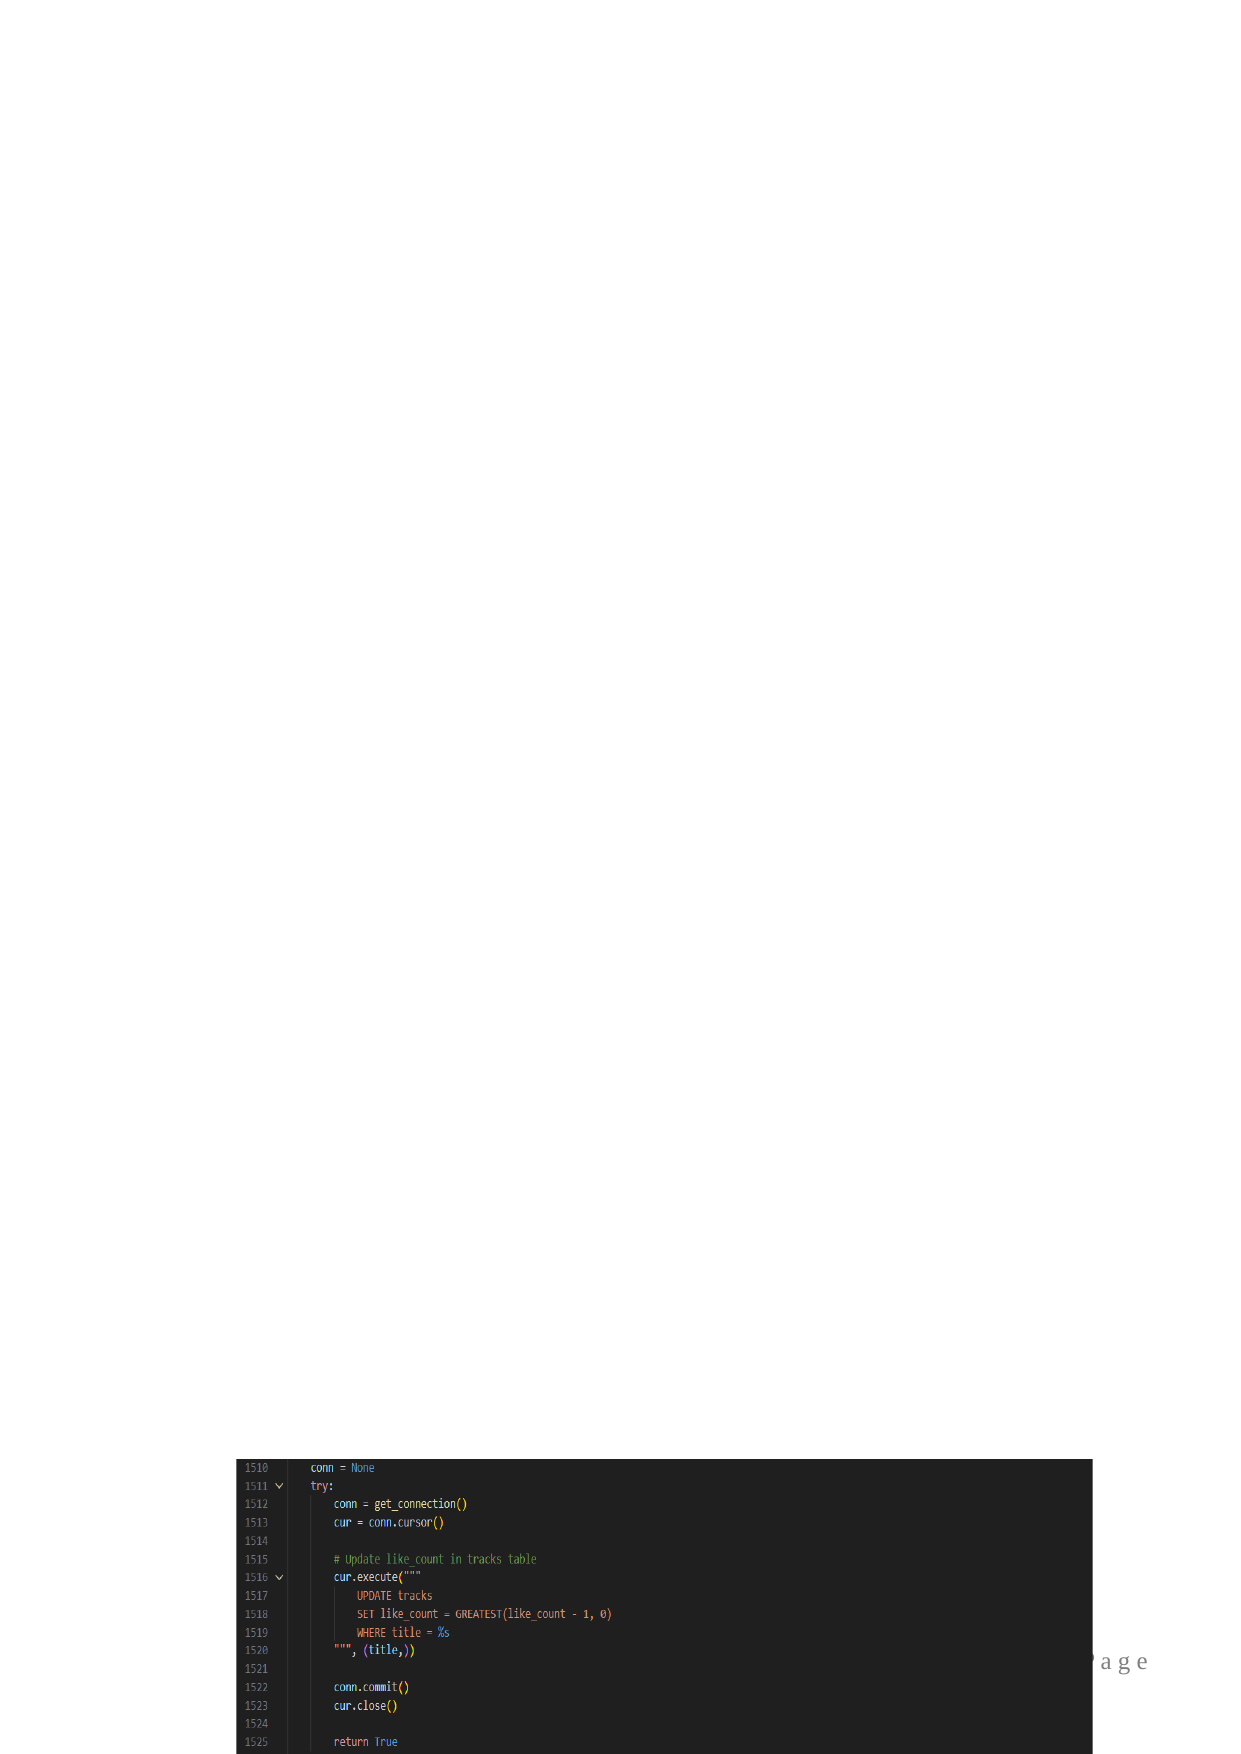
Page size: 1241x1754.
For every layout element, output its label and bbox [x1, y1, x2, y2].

picture [236, 1459, 1093, 1754]
